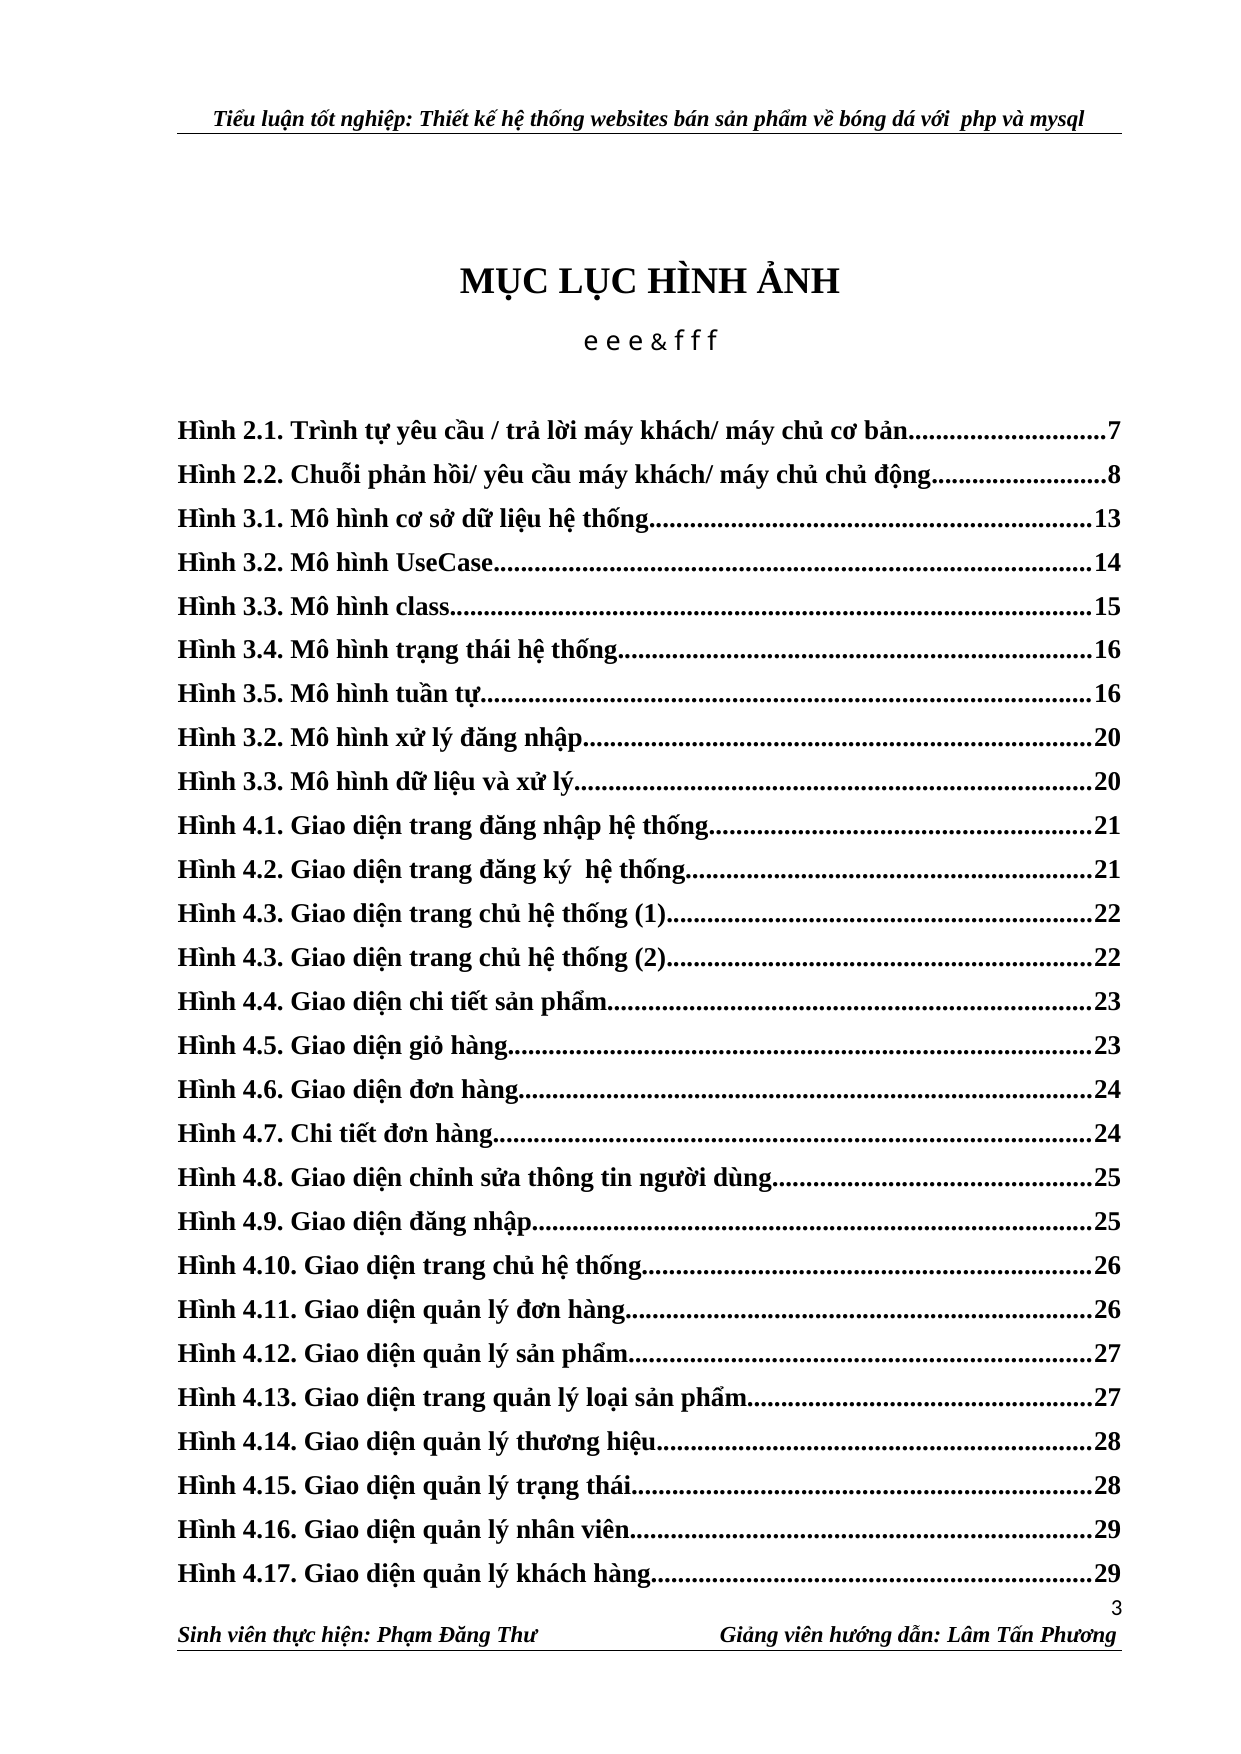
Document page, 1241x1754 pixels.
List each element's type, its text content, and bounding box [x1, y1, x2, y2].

text Hình 4.6. Giao diện đơn hàng 24 [177, 1073, 1122, 1104]
text Hình 3.3. Mô hình class 15 [177, 589, 1122, 621]
text Hình 4.8. Giao diện chỉnh sửa thông tin người dùng 25 [177, 1161, 1122, 1192]
text Hình 4.5. Giao diện giỏ hàng 23 [177, 1029, 1122, 1060]
text Hình 4.1. Giao diện trang đăng nhập hệ thống 21 [177, 809, 1122, 841]
text Hình 3.2. Mô hình UseCase 14 [177, 546, 1122, 577]
text Hình 4.4. Giao diện chi tiết sản phẩm 23 [177, 985, 1122, 1016]
text Hình 2.2. Chuỗi phản hồi/ yêu cầu máy khách/ máy chủ chủ động 8 [177, 458, 1122, 489]
text Hình 4.16. Giao diện quản lý nhân viên 29 [177, 1513, 1122, 1544]
text Hình 4.3. Giao diện trang chủ hệ thống (1) 22 [177, 897, 1122, 928]
text Hình 3.1. Mô hình cơ sở dữ liệu hệ thống 13 [177, 502, 1122, 533]
text Hình 4.3. Giao diện trang chủ hệ thống (2) 22 [177, 941, 1122, 972]
text Hình 4.12. Giao diện quản lý sản phẩm 27 [177, 1337, 1122, 1368]
text Hình 3.4. Mô hình trạng thái hệ thống 16 [177, 633, 1122, 665]
text Hình 4.10. Giao diện trang chủ hệ thống 26 [177, 1249, 1122, 1280]
text Hình 4.14. Giao diện quản lý thương hiệu 28 [177, 1425, 1122, 1456]
text Hình 2.1. Trình tự yêu cầu / trả lời máy khách/ máy chủ cơ bản 7 [177, 414, 1122, 445]
text e e e & f f f [177, 321, 1122, 358]
text Hình 3.3. Mô hình dữ liệu và xử lý 20 [177, 765, 1122, 797]
text Hình 4.11. Giao diện quản lý đơn hàng 26 [177, 1293, 1122, 1324]
text Hình 3.5. Mô hình tuần tự 16 [177, 677, 1122, 709]
text Hình 4.13. Giao diện trang quản lý loại sản phẩm 27 [177, 1381, 1122, 1412]
text Hình 4.15. Giao diện quản lý trạng thái 28 [177, 1469, 1122, 1500]
text MỤC LỤC HÌNH ẢNH [177, 258, 1122, 301]
text Hình 3.2. Mô hình xử lý đăng nhập 20 [177, 721, 1122, 753]
text Hình 4.9. Giao diện đăng nhập 25 [177, 1205, 1122, 1236]
text Hình 4.7. Chi tiết đơn hàng 24 [177, 1117, 1122, 1148]
text Hình 4.17. Giao diện quản lý khách hàng 29 [177, 1557, 1122, 1588]
text Hình 4.2. Giao diện trang đăng ký hệ thống 21 [177, 853, 1122, 884]
